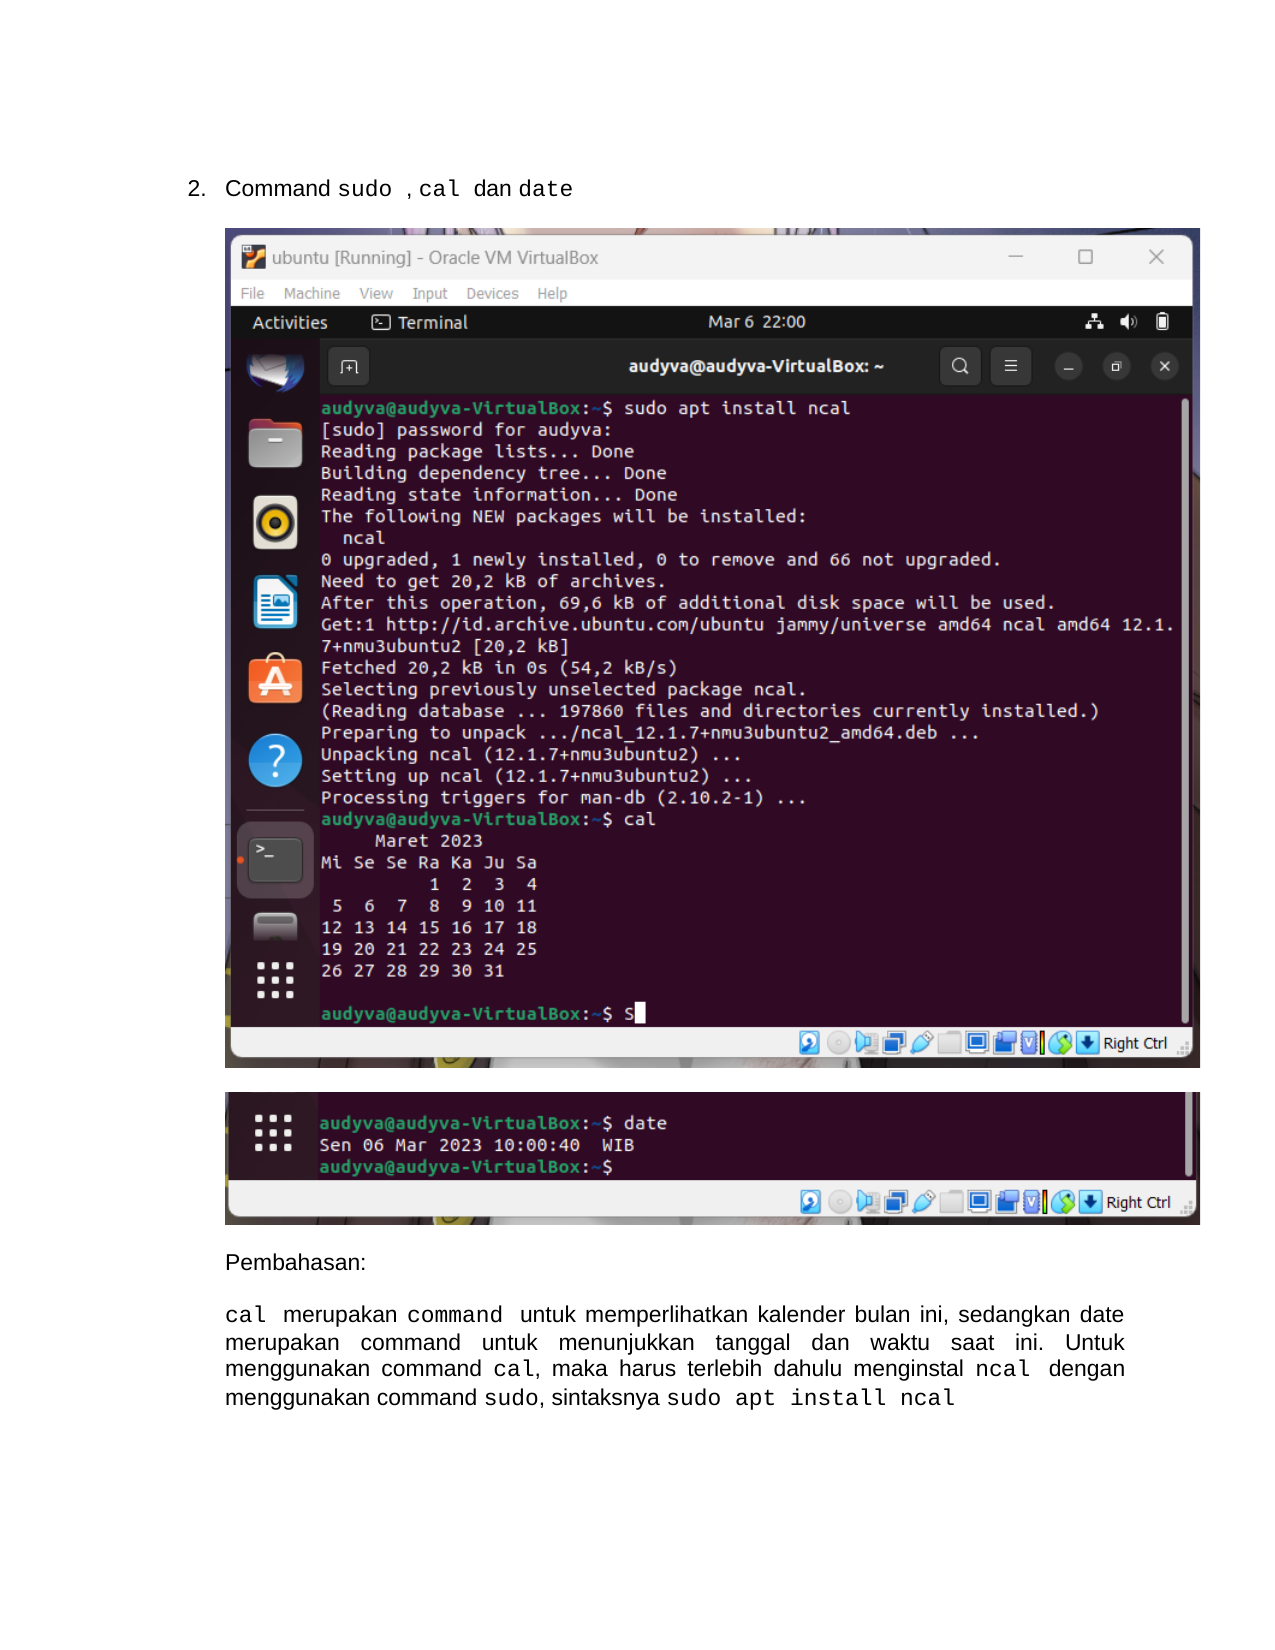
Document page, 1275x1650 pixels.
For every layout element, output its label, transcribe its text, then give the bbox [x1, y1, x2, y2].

picture [225, 1092, 1200, 1225]
picture [225, 228, 1200, 1068]
list Command sudo , cal dan date [187, 175, 1125, 203]
text cal merupakan command untuk memperlihatkan kalender bulan ini, sedangkan date merupakan command untuk menunjukkan tanggal dan waktu saat ini. Untuk menggunakan command cal, maka harus terlebih dahulu menginstal ncal dengan menggunakan command sudo, sintaksnya sudo apt install ncal [225, 1301, 1125, 1412]
text Pembahasan: [225, 1249, 1125, 1276]
